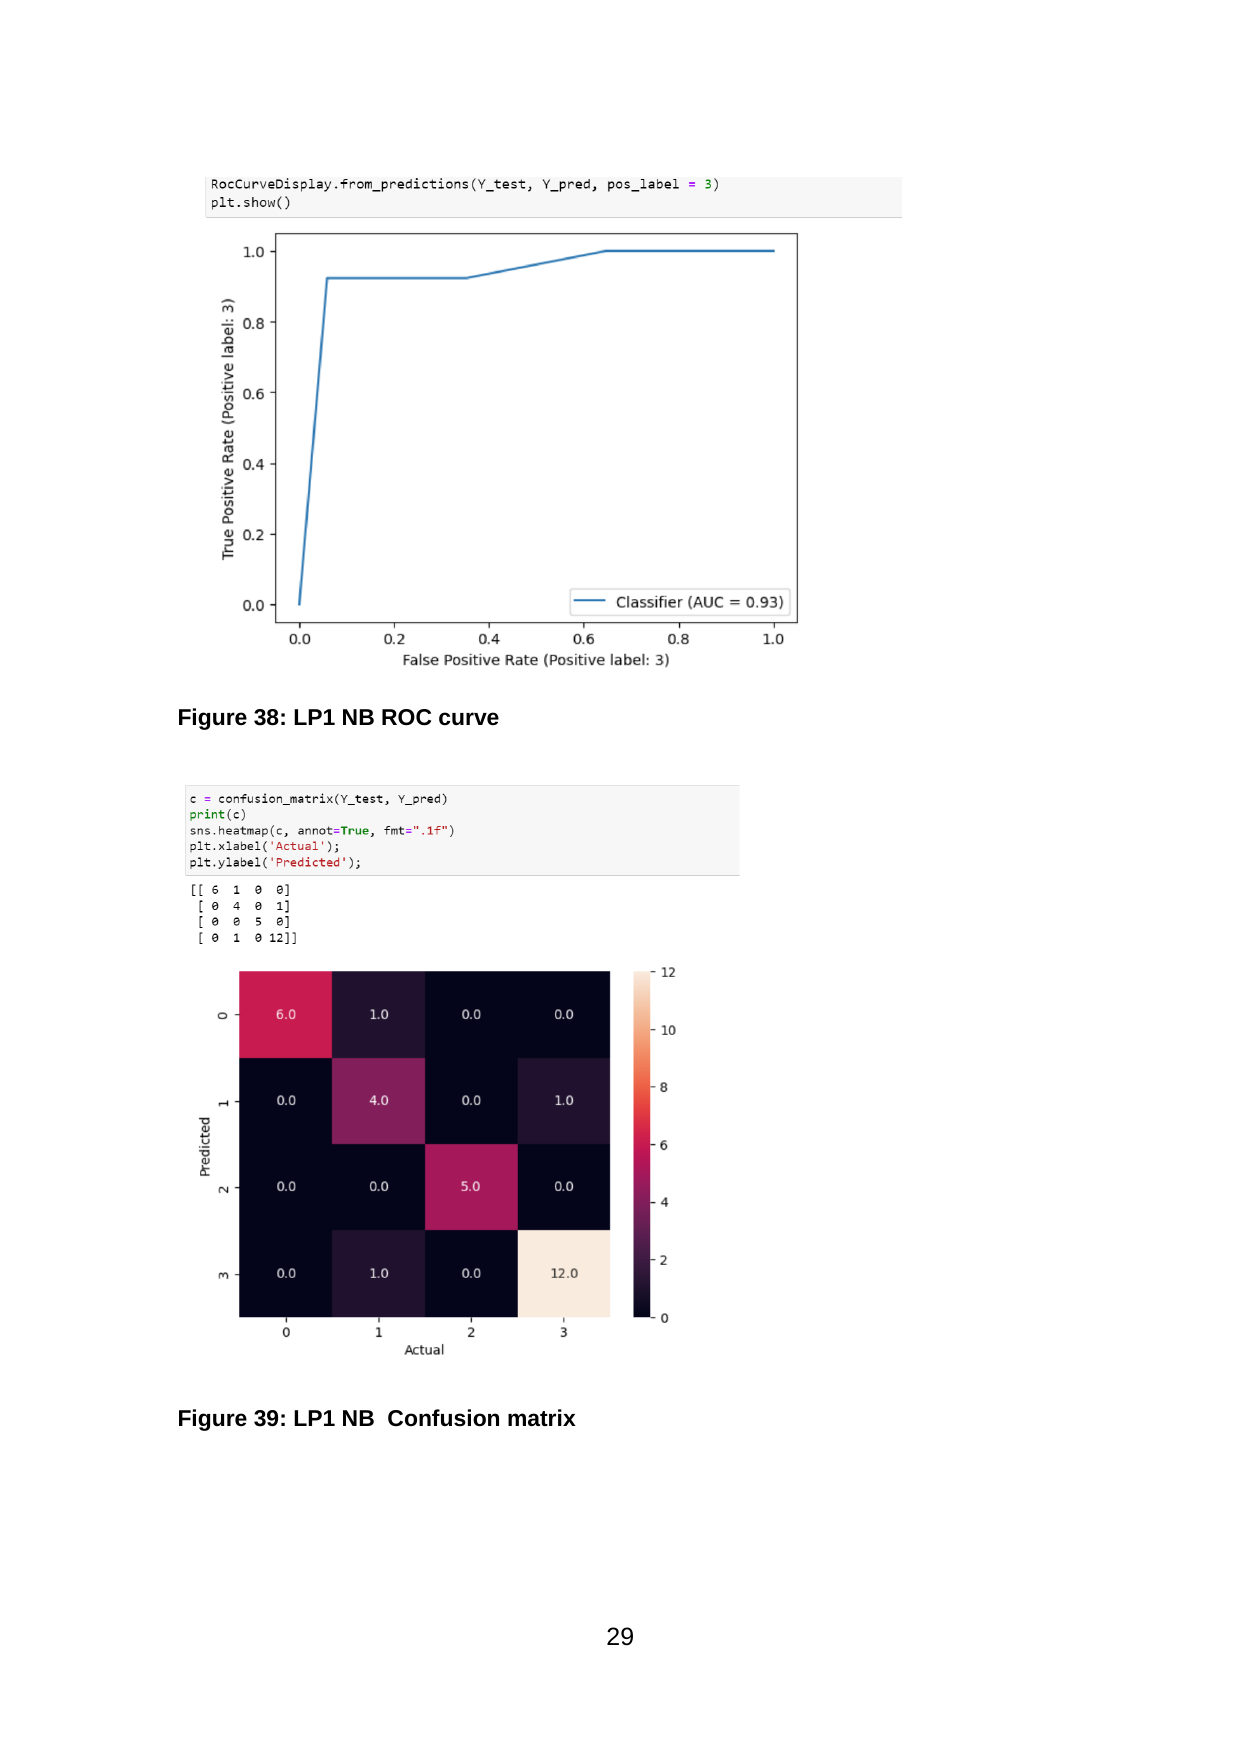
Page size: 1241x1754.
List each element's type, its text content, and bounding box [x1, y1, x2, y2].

text Figure 39: LP1 NB Confusion matrix [177, 1405, 1063, 1431]
picture [177, 177, 903, 672]
text Figure 38: LP1 NB ROC curve [177, 704, 1063, 731]
picture [177, 762, 740, 1372]
